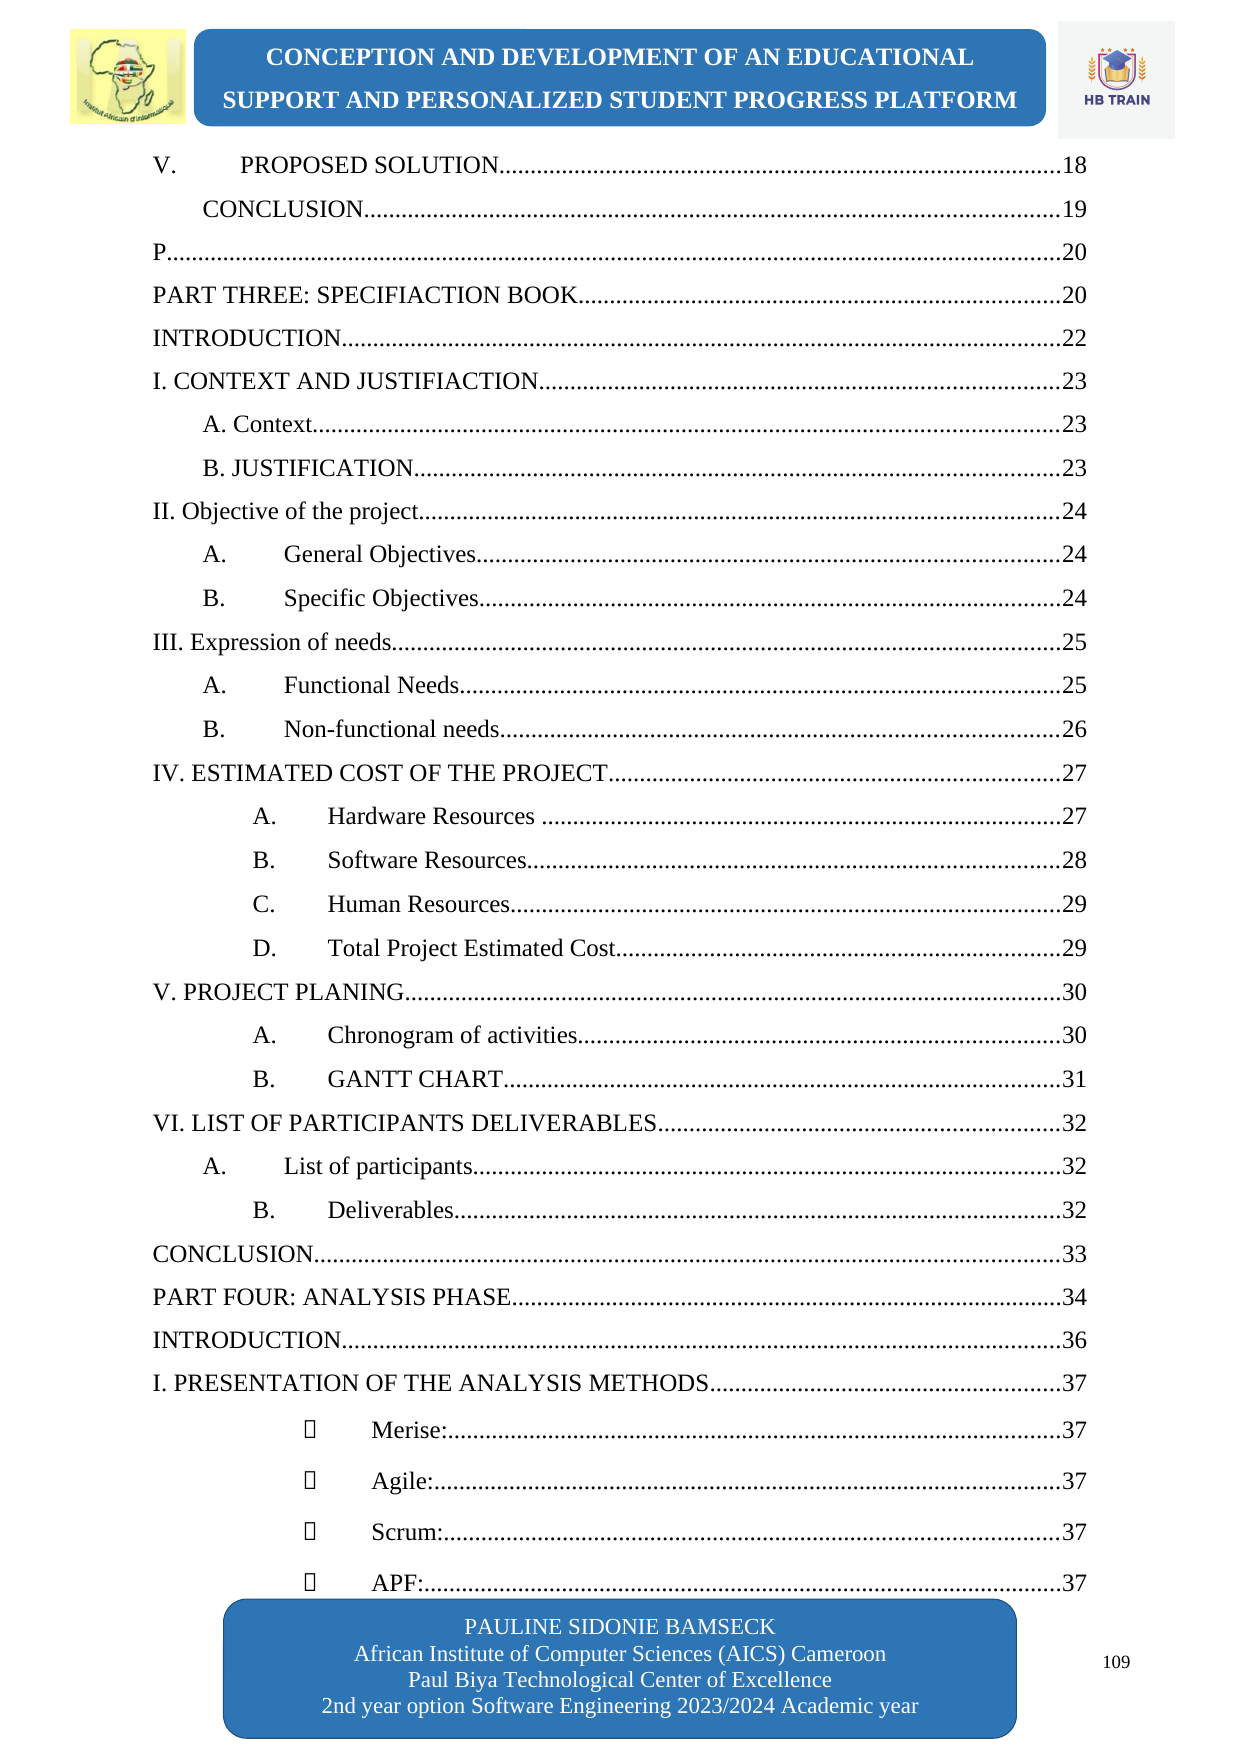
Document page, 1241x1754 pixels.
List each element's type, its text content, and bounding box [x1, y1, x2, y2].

picture [69, 29, 187, 124]
text B. JUSTIFICATION 23 [202, 453, 1088, 481]
text A. Hardware Resources 27 [252, 801, 1088, 830]
text P 20 [152, 237, 1088, 266]
text  Merise: 37 [302, 1411, 1088, 1446]
text CONCLUSION 33 [152, 1239, 1088, 1268]
text D. Total Project Estimated Cost 29 [252, 933, 1088, 962]
picture [1058, 21, 1176, 139]
text III. Expression of needs 25 [152, 627, 1088, 656]
text I. CONTEXT AND JUSTIFIACTION 23 [152, 366, 1088, 395]
text V. PROPOSED SOLUTION 18 [152, 150, 1088, 179]
text  APF: 37 [302, 1564, 1088, 1599]
text A. Chronogram of activities 30 [252, 1020, 1088, 1049]
text B. GANTT CHART 31 [252, 1064, 1088, 1093]
text I. PRESENTATION OF THE ANALYSIS METHODS 37 [152, 1368, 1088, 1397]
text INTRODUCTION 36 [152, 1325, 1088, 1354]
text  Scrum: 37 [302, 1513, 1088, 1548]
text  Agile: 37 [302, 1462, 1088, 1497]
text B. Specific Objectives 24 [202, 583, 1088, 612]
text C. Human Resources 29 [252, 889, 1088, 918]
text CONCLUSION 19 [202, 194, 1088, 223]
text A. Context 23 [202, 409, 1088, 438]
text PART FOUR: ANALYSIS PHASE 34 [152, 1282, 1088, 1311]
text B. Software Resources 28 [252, 845, 1088, 874]
text INTRODUCTION 22 [152, 323, 1088, 352]
text A. List of participants 32 [202, 1151, 1088, 1180]
text B. Deliverables 32 [252, 1195, 1088, 1224]
text II. Objective of the project 24 [152, 496, 1088, 524]
text IV. ESTIMATED COST OF THE PROJECT 27 [152, 758, 1088, 787]
text V. PROJECT PLANING 30 [152, 977, 1088, 1006]
text PART THREE: SPECIFIACTION BOOK 20 [152, 280, 1088, 309]
text B. Non-functional needs 26 [202, 714, 1088, 743]
text A. Functional Needs 25 [202, 670, 1088, 699]
text VI. LIST OF PARTICIPANTS DELIVERABLES 32 [152, 1108, 1088, 1137]
text A. General Objectives 24 [202, 539, 1088, 568]
